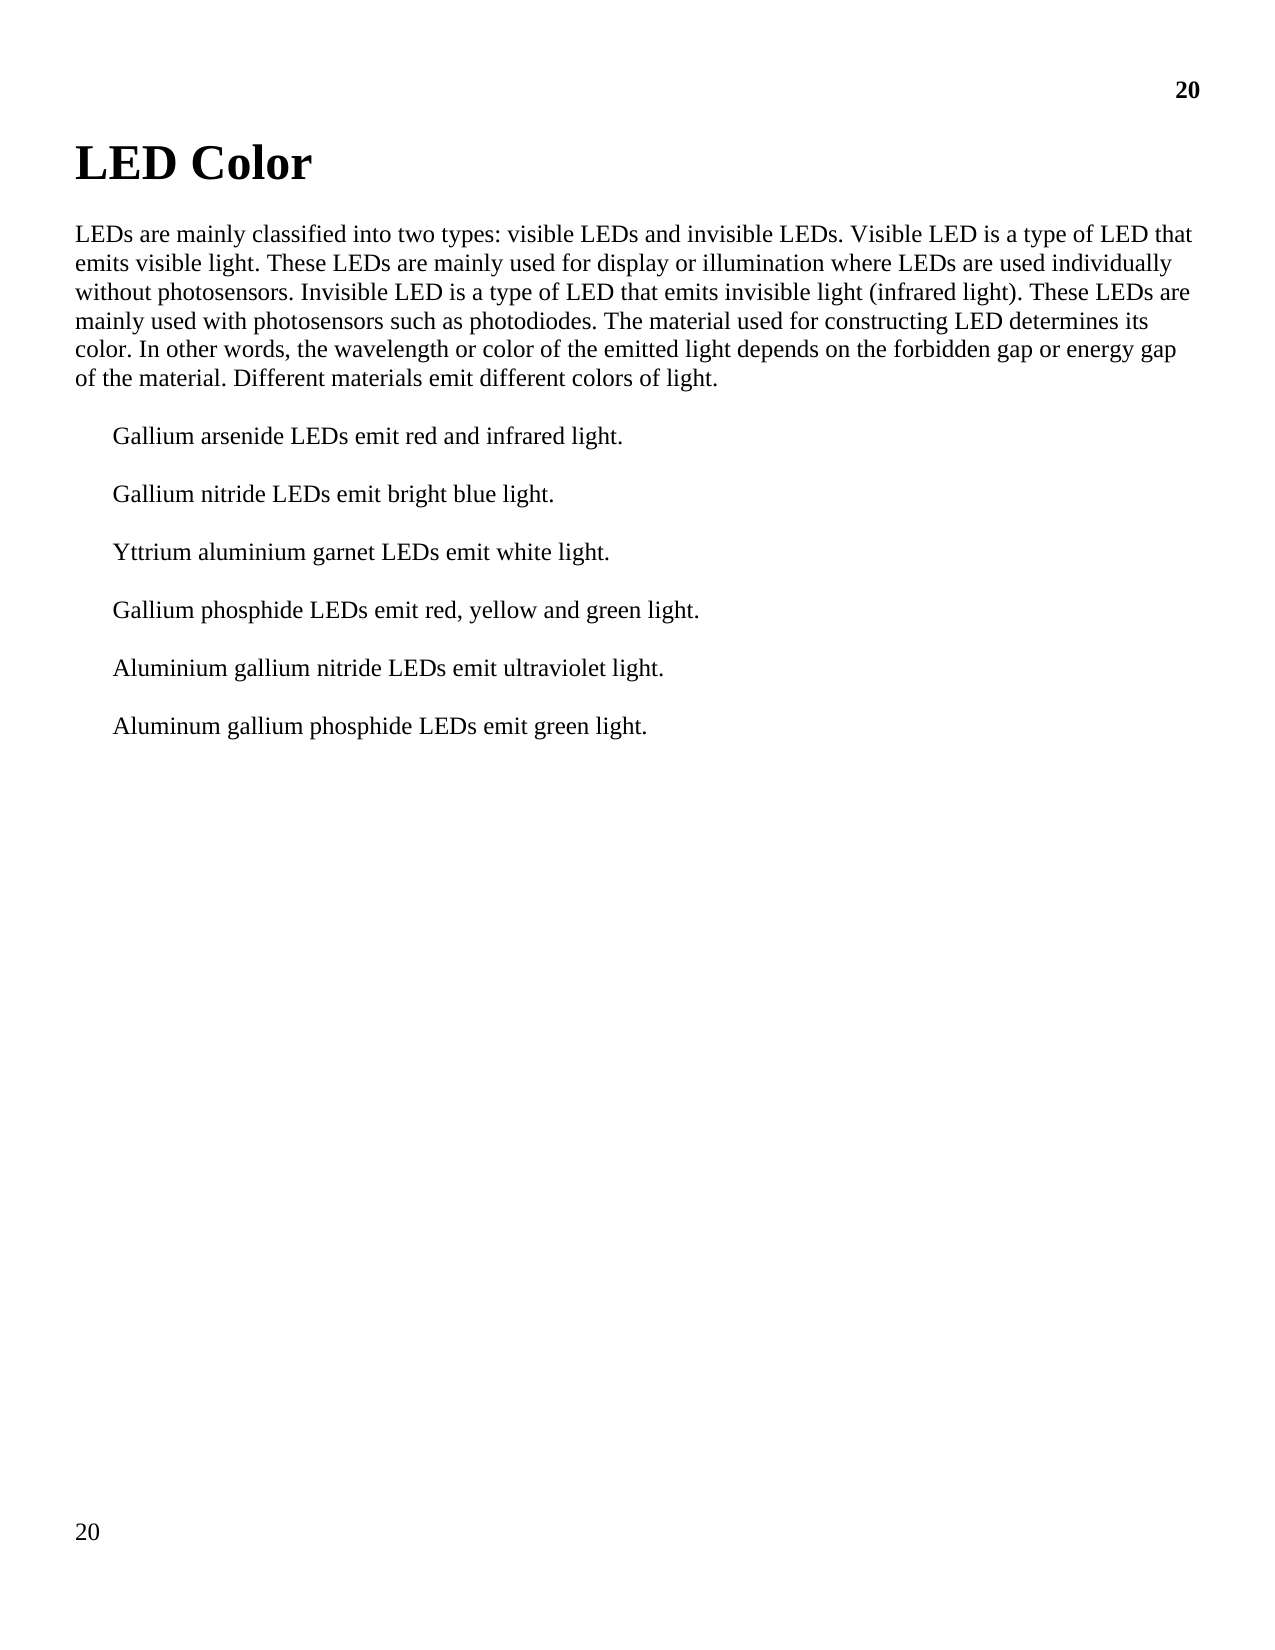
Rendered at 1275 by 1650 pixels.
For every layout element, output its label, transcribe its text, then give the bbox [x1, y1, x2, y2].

text Aluminium gallium nitride LEDs emit ultraviolet light. [112, 653, 1200, 682]
text Aluminum gallium phosphide LEDs emit green light. [112, 711, 1200, 739]
text Gallium phosphide LEDs emit red, yellow and green light. [112, 595, 1200, 624]
text Gallium arsenide LEDs emit red and infrared light. [112, 421, 1200, 450]
text Gallium nitride LEDs emit bright blue light. [112, 479, 1200, 508]
text LEDs are mainly classified into two types: visible LEDs and invisible LEDs. Visible LED is a type of LED that emits visible light. These LEDs are mainly used for display or illumination where LEDs are used individually without photosensors. Invisible LED is a type of LED that emits invisible light (infrared light). These LEDs are mainly used with photosensors such as photodiodes. The material used for constructing LED determines its color. In other words, the wavelength or color of the emitted light depends on the forbidden gap or energy gap of the material. Different materials emit different colors of light. [75, 219, 1200, 392]
text Yttrium aluminium garnet LEDs emit white light. [112, 537, 1200, 566]
text LED Color [75, 133, 1200, 190]
